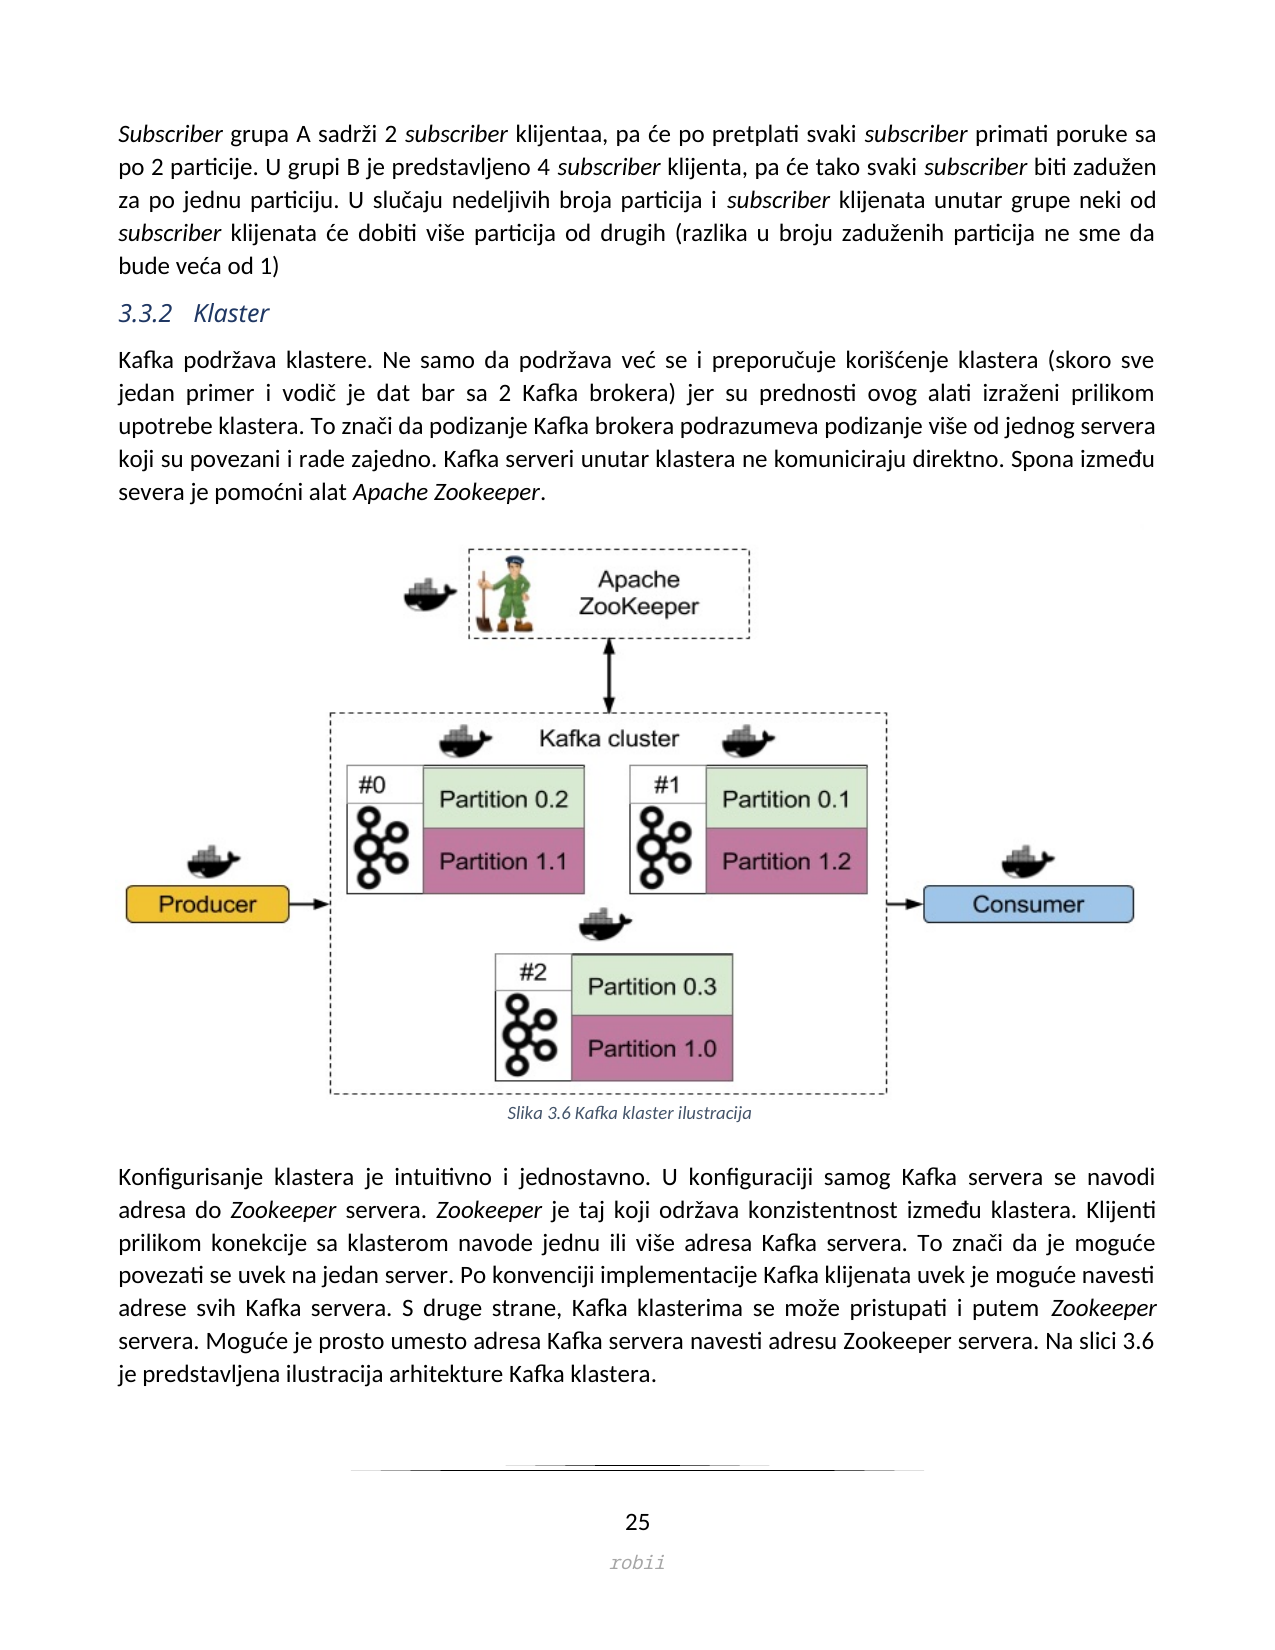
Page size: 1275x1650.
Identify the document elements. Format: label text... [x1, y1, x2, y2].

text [118, 118, 1157, 280]
subtitle Klaster [118, 295, 1157, 329]
picture [115, 524, 1144, 1117]
text Kafka podržava klastere. Ne samo da podržava već se i preporučuje korišćenje klastera (skoro sve jedan primer i vodič je dat bar sa 2 Kafka brokera) jer su prednosti ovog alati izraženi prilikom upotrebe klastera. To znači da podizanje Kafka brokera podrazumeva podizanje više od jednog servera koji su povezani i rade zajedno. Kafka serveri unutar klastera ne komuniciraju direktno. Spona između severa je pomoćni alat Apache Zookeeper. [118, 344, 1157, 507]
